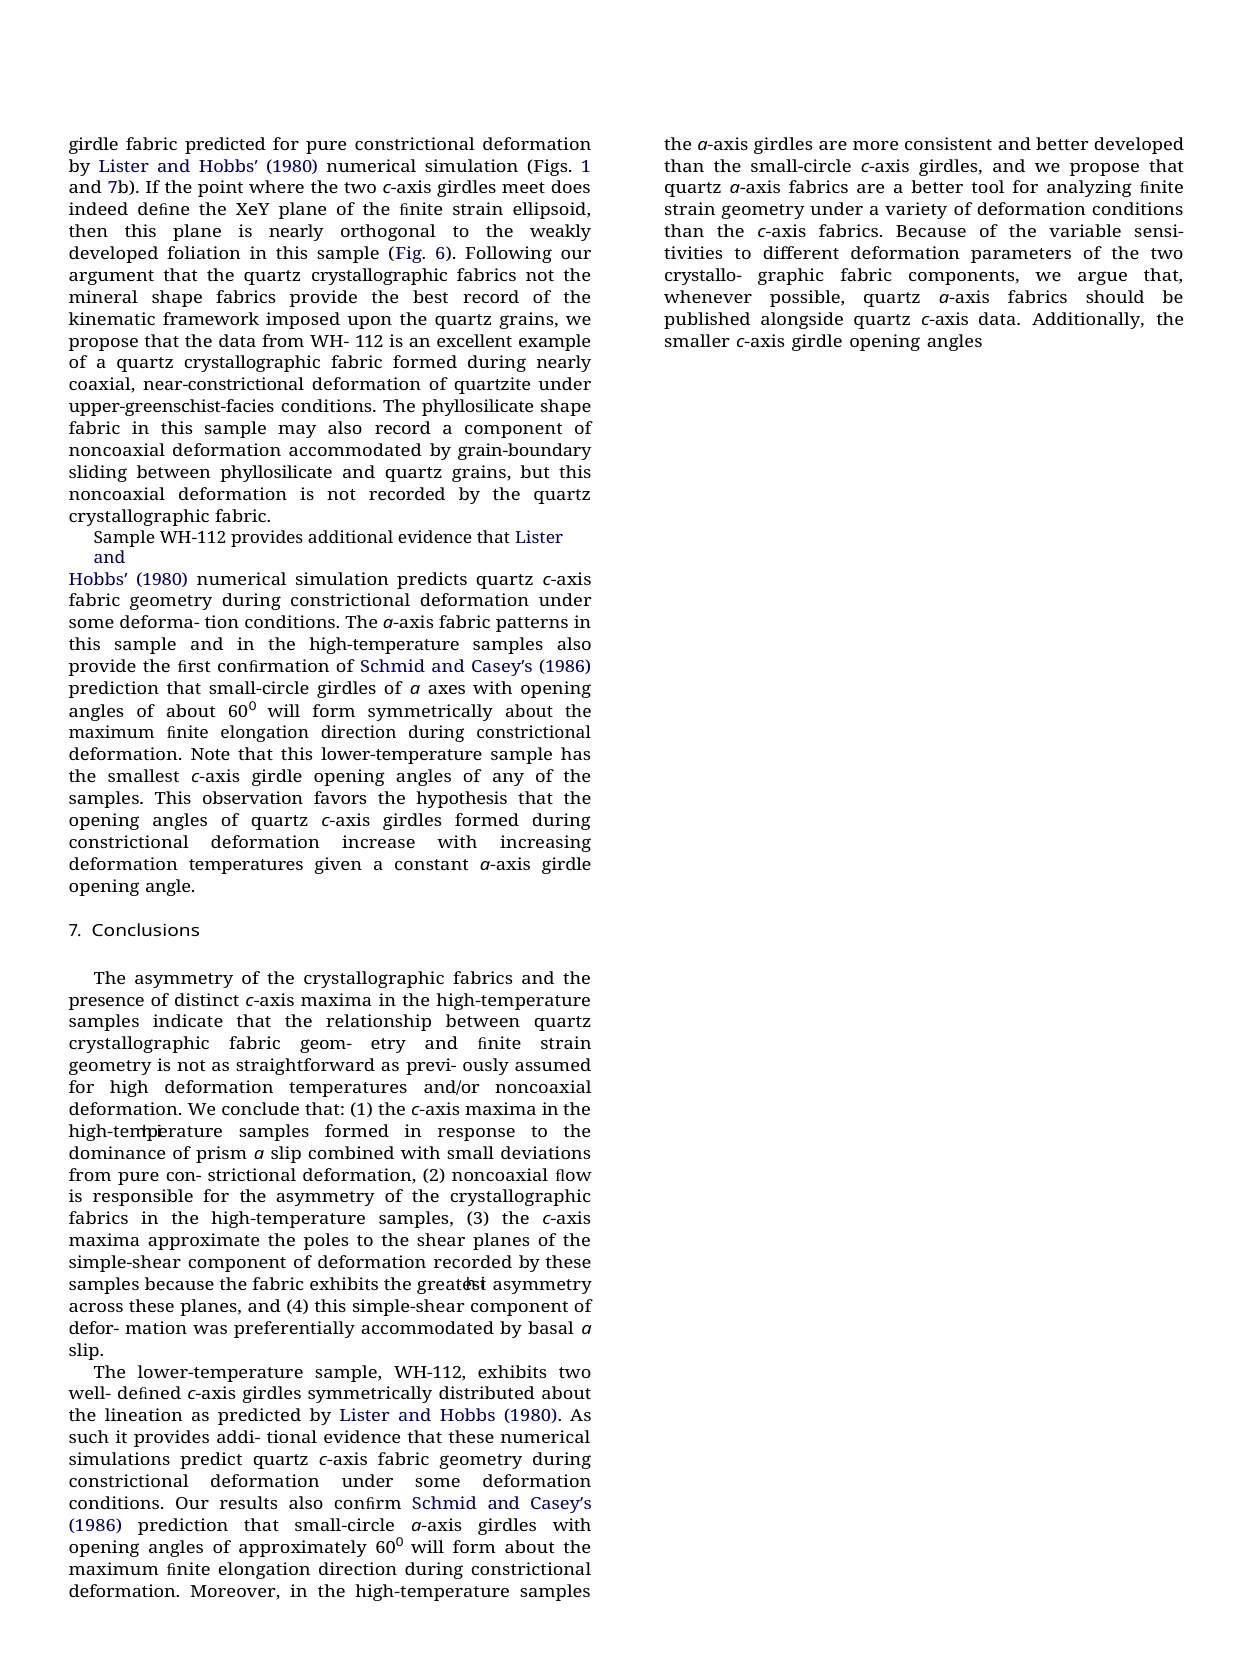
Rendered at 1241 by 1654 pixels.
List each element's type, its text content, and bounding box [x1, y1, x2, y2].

text girdle fabric predicted for pure constrictional deformation by Lister and Hobbs’ (1980) numerical simulation (Figs. 1 and 7b). If the point where the two c-axis girdles meet does indeed deﬁne the XeY plane of the ﬁnite strain ellipsoid, then this plane is nearly orthogonal to the weakly developed foliation in this sample (Fig. 6). Following our argument that the quartz crystallographic fabrics not the mineral shape fabrics provide the best record of the kinematic framework imposed upon the quartz grains, we propose that the data from WH- 112 is an excellent example of a quartz crystallographic fabric formed during nearly coaxial, near-constrictional deformation of quartzite under upper-greenschist-facies conditions. The phyllosilicate shape fabric in this sample may also record a component of noncoaxial deformation accommodated by grain-boundary sliding between phyllosilicate and quartz grains, but this noncoaxial deformation is not recorded by the quartz crystallographic fabric. [68, 133, 591, 527]
text Sample WH-112 provides additional evidence that Lister and [93, 527, 591, 568]
text The lower-temperature sample, WH-112, exhibits two well- deﬁned c-axis girdles symmetrically distributed about the lineation as predicted by Lister and Hobbs (1980). As such it provides addi- tional evidence that these numerical simulations predict quartz c-axis fabric geometry during constrictional deformation under some deformation conditions. Our results also conﬁrm Schmid and Casey’s (1986) prediction that small-circle a-axis girdles with opening angles of approximately 600 will form about the maximum ﬁnite elongation direction during constrictional deformation. Moreover, in the high-temperature samples the a-axis girdles are more consistent and better developed than the small-circle c-axis girdles, and we propose that quartz a-axis fabrics are a better tool for analyzing ﬁnite strain geometry under a variety of deformation conditions than the c-axis fabrics. Because of the variable sensi- tivities to different deformation parameters of the two crystallo- graphic fabric components, we argue that, whenever possible, quartz a-axis fabrics should be published alongside quartz c-axis data. Additionally, the smaller c-axis girdle opening angles [68, 1361, 591, 1603]
text Hobbs’ (1980) numerical simulation predicts quartz c-axis fabric geometry during constrictional deformation under some deforma- tion conditions. The a-axis fabric patterns in this sample and in the high-temperature samples also provide the ﬁrst conﬁrmation of Schmid and Casey’s (1986) prediction that small-circle girdles of a axes with opening angles of about 600 will form symmetrically about the maximum ﬁnite elongation direction during constrictional deformation. Note that this lower-temperature sample has the smallest c-axis girdle opening angles of any of the samples. This observation favors the hypothesis that the opening angles of quartz c-axis girdles formed during constrictional deformation increase with increasing deformation temperatures given a constant a-axis girdle opening angle. [68, 568, 591, 897]
text The lower-temperature sample, WH-112, exhibits two well- deﬁned c-axis girdles symmetrically distributed about the lineation as predicted by Lister and Hobbs (1980). As such it provides addi- tional evidence that these numerical simulations predict quartz c-axis fabric geometry during constrictional deformation under some deformation conditions. Our results also conﬁrm Schmid and Casey’s (1986) prediction that small-circle a-axis girdles with opening angles of approximately 600 will form about the maximum ﬁnite elongation direction during constrictional deformation. Moreover, in the high-temperature samples the a-axis girdles are more consistent and better developed than the small-circle c-axis girdles, and we propose that quartz a-axis fabrics are a better tool for analyzing ﬁnite strain geometry under a variety of deformation conditions than the c-axis fabrics. Because of the variable sensi- tivities to different deformation parameters of the two crystallo- graphic fabric components, we argue that, whenever possible, quartz a-axis fabrics should be published alongside quartz c-axis data. Additionally, the smaller c-axis girdle opening angles [664, 133, 1184, 352]
text The asymmetry of the crystallographic fabrics and the presence of distinct c-axis maxima in the high-temperature samples indicate that the relationship between quartz crystallographic fabric geom- etry and ﬁnite strain geometry is not as straightforward as previ- ously assumed for high deformation temperatures and/or noncoaxial deformation. We conclude that: (1) the c-axis maxima in the high-temperature samples formed in response to the dominance of prism a slip combined with small deviations from pure con- strictional deformation, (2) noncoaxial ﬂow is responsible for the asymmetry of the crystallographic fabrics in the high-temperature samples, (3) the c-axis maxima approximate the poles to the shear planes of the simple-shear component of deformation recorded by these samples because the fabric exhibits the greatest asymmetry across these planes, and (4) this simple-shear component of defor- mation was preferentially accommodated by basal a slip. [68, 967, 591, 1361]
list Conclusions [68, 918, 591, 941]
